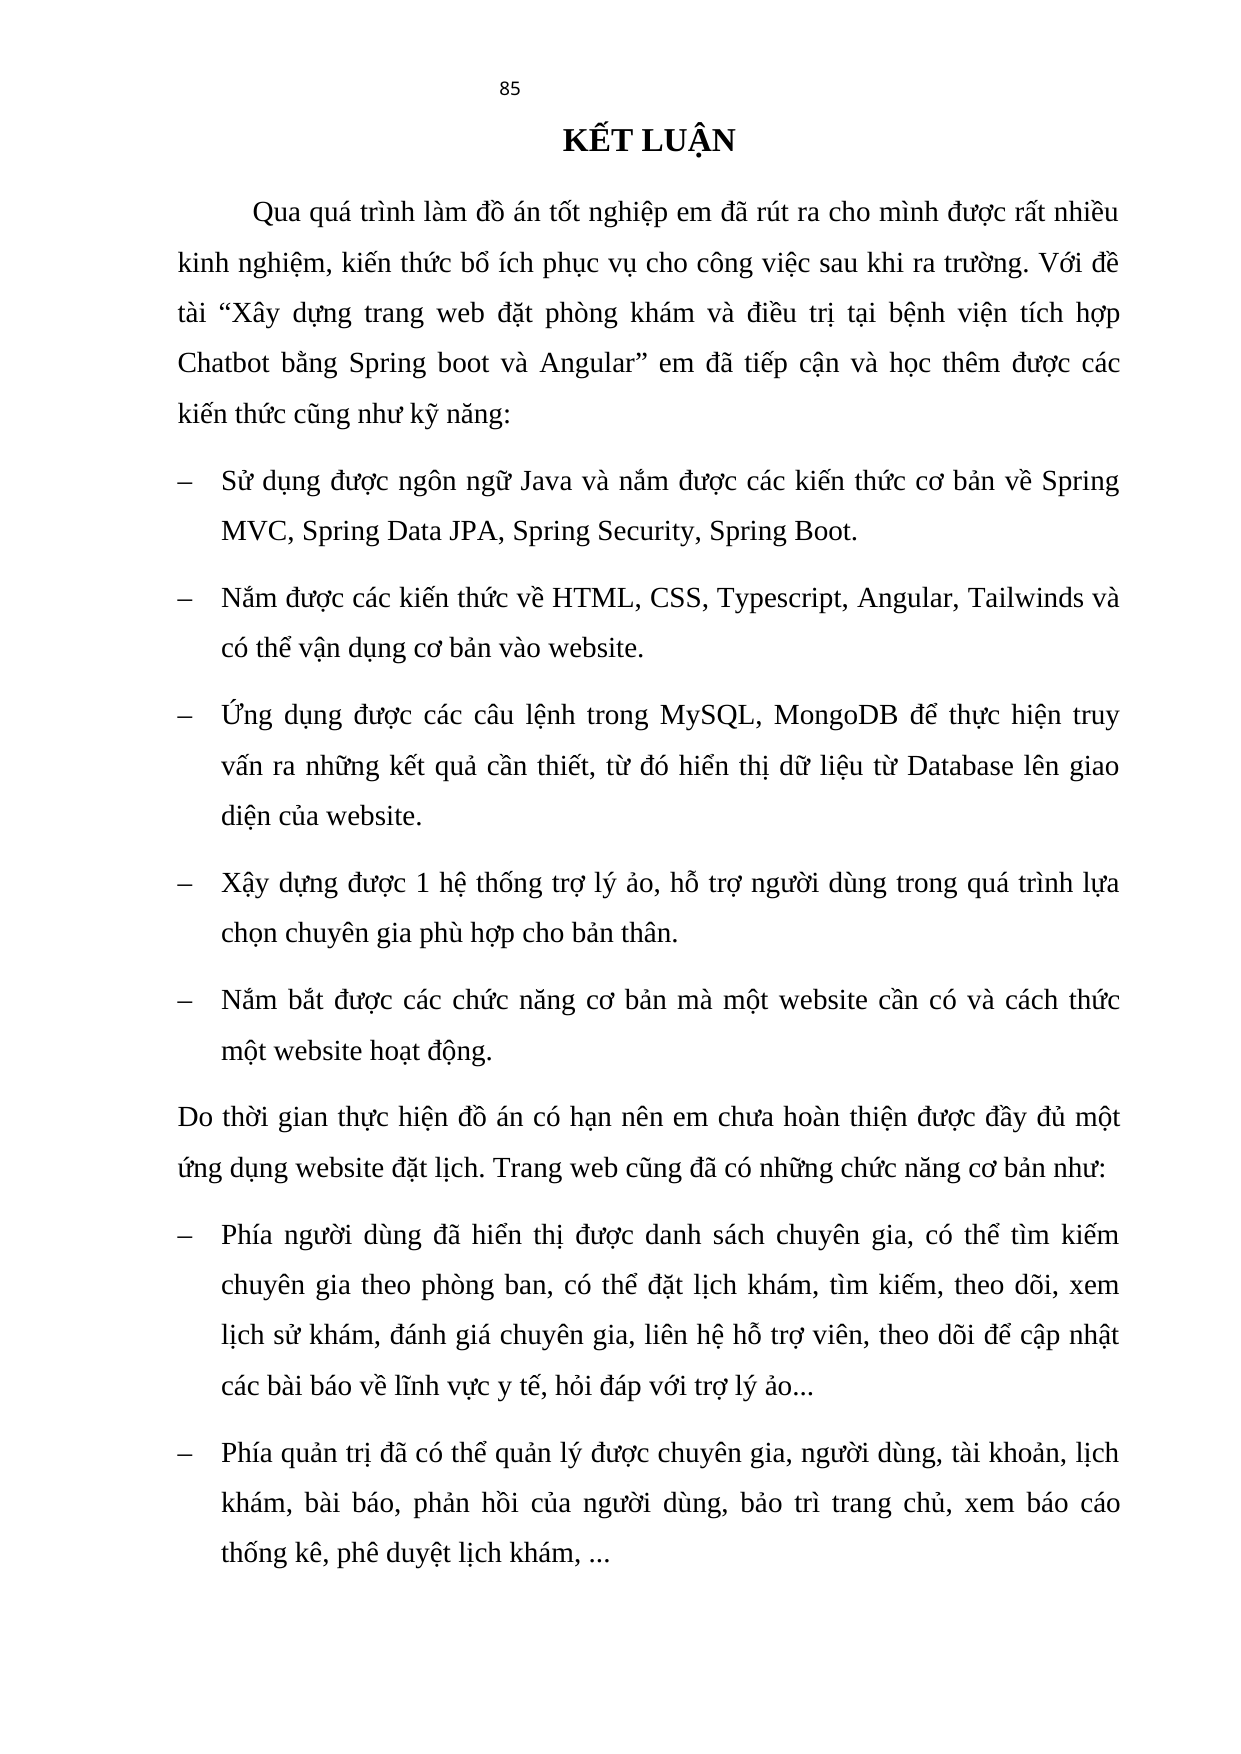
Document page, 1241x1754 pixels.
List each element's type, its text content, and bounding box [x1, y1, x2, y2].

text Qua quá trình làm đồ án tốt nghiệp em đã rút ra cho mình được rất nhiều kinh nghiệm, kiến thức bổ ích phục vụ cho công việc sau khi ra trường. Với đề tài “Xây dựng trang web đặt phòng khám và điều trị tại bệnh viện tích hợp Chatbot bằng Spring boot và Angular” em đã tiếp cận và học thêm được các kiến thức cũng như kỹ năng: [177, 194, 1121, 429]
list Phía người dùng đã hiển thị được danh sách chuyên gia, có thể tìm kiếm chuyên gia theo phòng ban, có thể đặt lịch khám, tìm kiếm, theo dõi, xem lịch sử khám, đánh giá chuyên gia, liên hệ hỗ trợ viên, theo dõi để cập nhật các bài báo về lĩnh vực y tế, hỏi đáp với trợ lý ảo... [177, 1217, 1121, 1401]
list Phía quản trị đã có thể quản lý được chuyên gia, người dùng, tài khoản, lịch khám, bài báo, phản hồi của người dùng, bảo trì trang chủ, xem báo cáo thống kê, phê duyệt lịch khám, ... [177, 1435, 1121, 1569]
list Ứng dụng được các câu lệnh trong MySQL, MongoDB để thực hiện truy vấn ra những kết quả cần thiết, từ đó hiển thị dữ liệu từ Database lên giao diện của website. [177, 697, 1121, 832]
list Xậy dựng được 1 hệ thống trợ lý ảo, hỗ trợ người dùng trong quá trình lựa chọn chuyên gia phù hợp cho bản thân. [177, 865, 1121, 949]
list Sử dụng được ngôn ngữ Java và nắm được các kiến thức cơ bản về Spring MVC, Spring Data JPA, Spring Security, Spring Boot. [177, 463, 1121, 547]
list Nắm được các kiến thức về HTML, CSS, Typescript, Angular, Tailwinds và có thể vận dụng cơ bản vào website. [177, 580, 1121, 664]
text KẾT LUẬN [177, 120, 1121, 159]
text Do thời gian thực hiện đồ án có hạn nên em chưa hoàn thiện được đầy đủ một ứng dụng website đặt lịch. Trang web cũng đã có những chức năng cơ bản như: [177, 1099, 1121, 1183]
list Nắm bắt được các chức năng cơ bản mà một website cần có và cách thức một website hoạt động. [177, 982, 1121, 1066]
